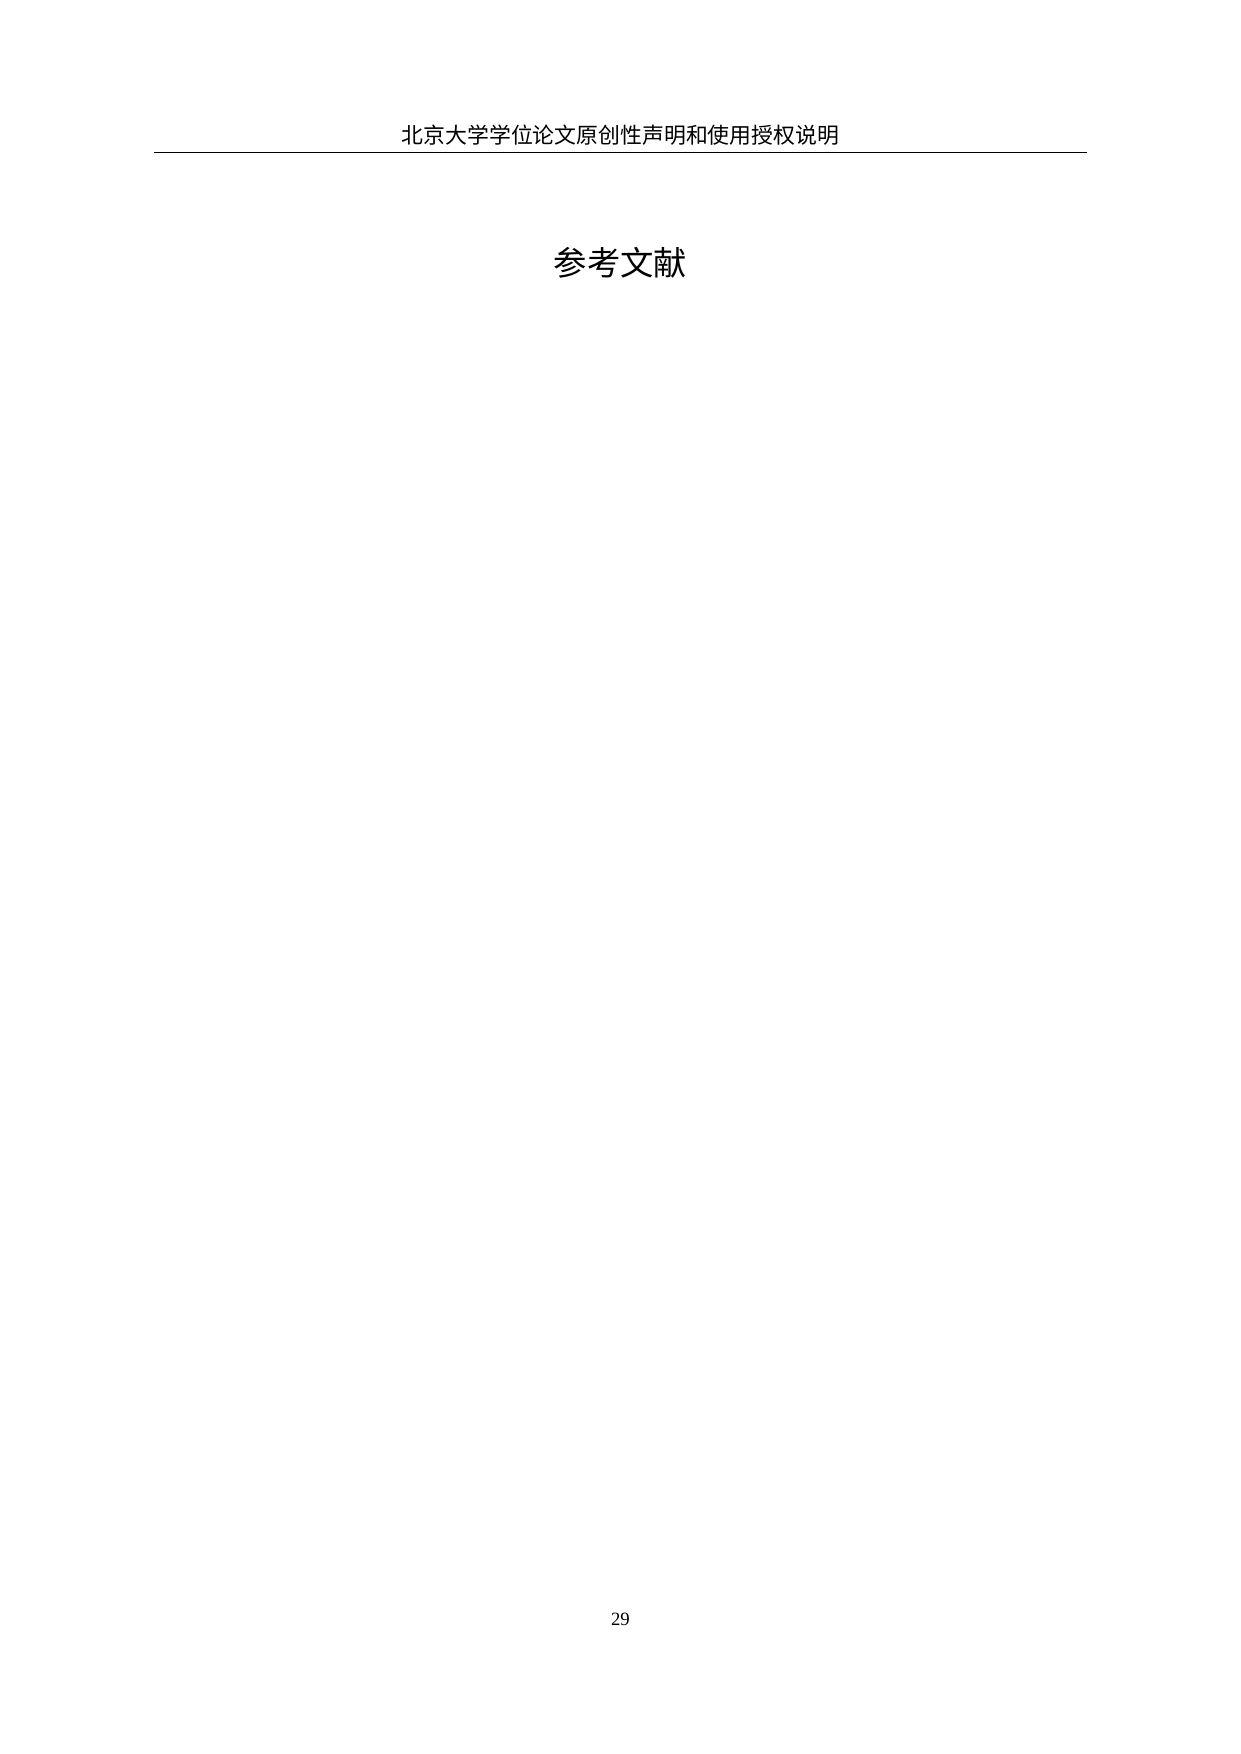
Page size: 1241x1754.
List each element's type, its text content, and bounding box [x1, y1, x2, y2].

subtitle 参考文献 [153, 228, 1087, 293]
